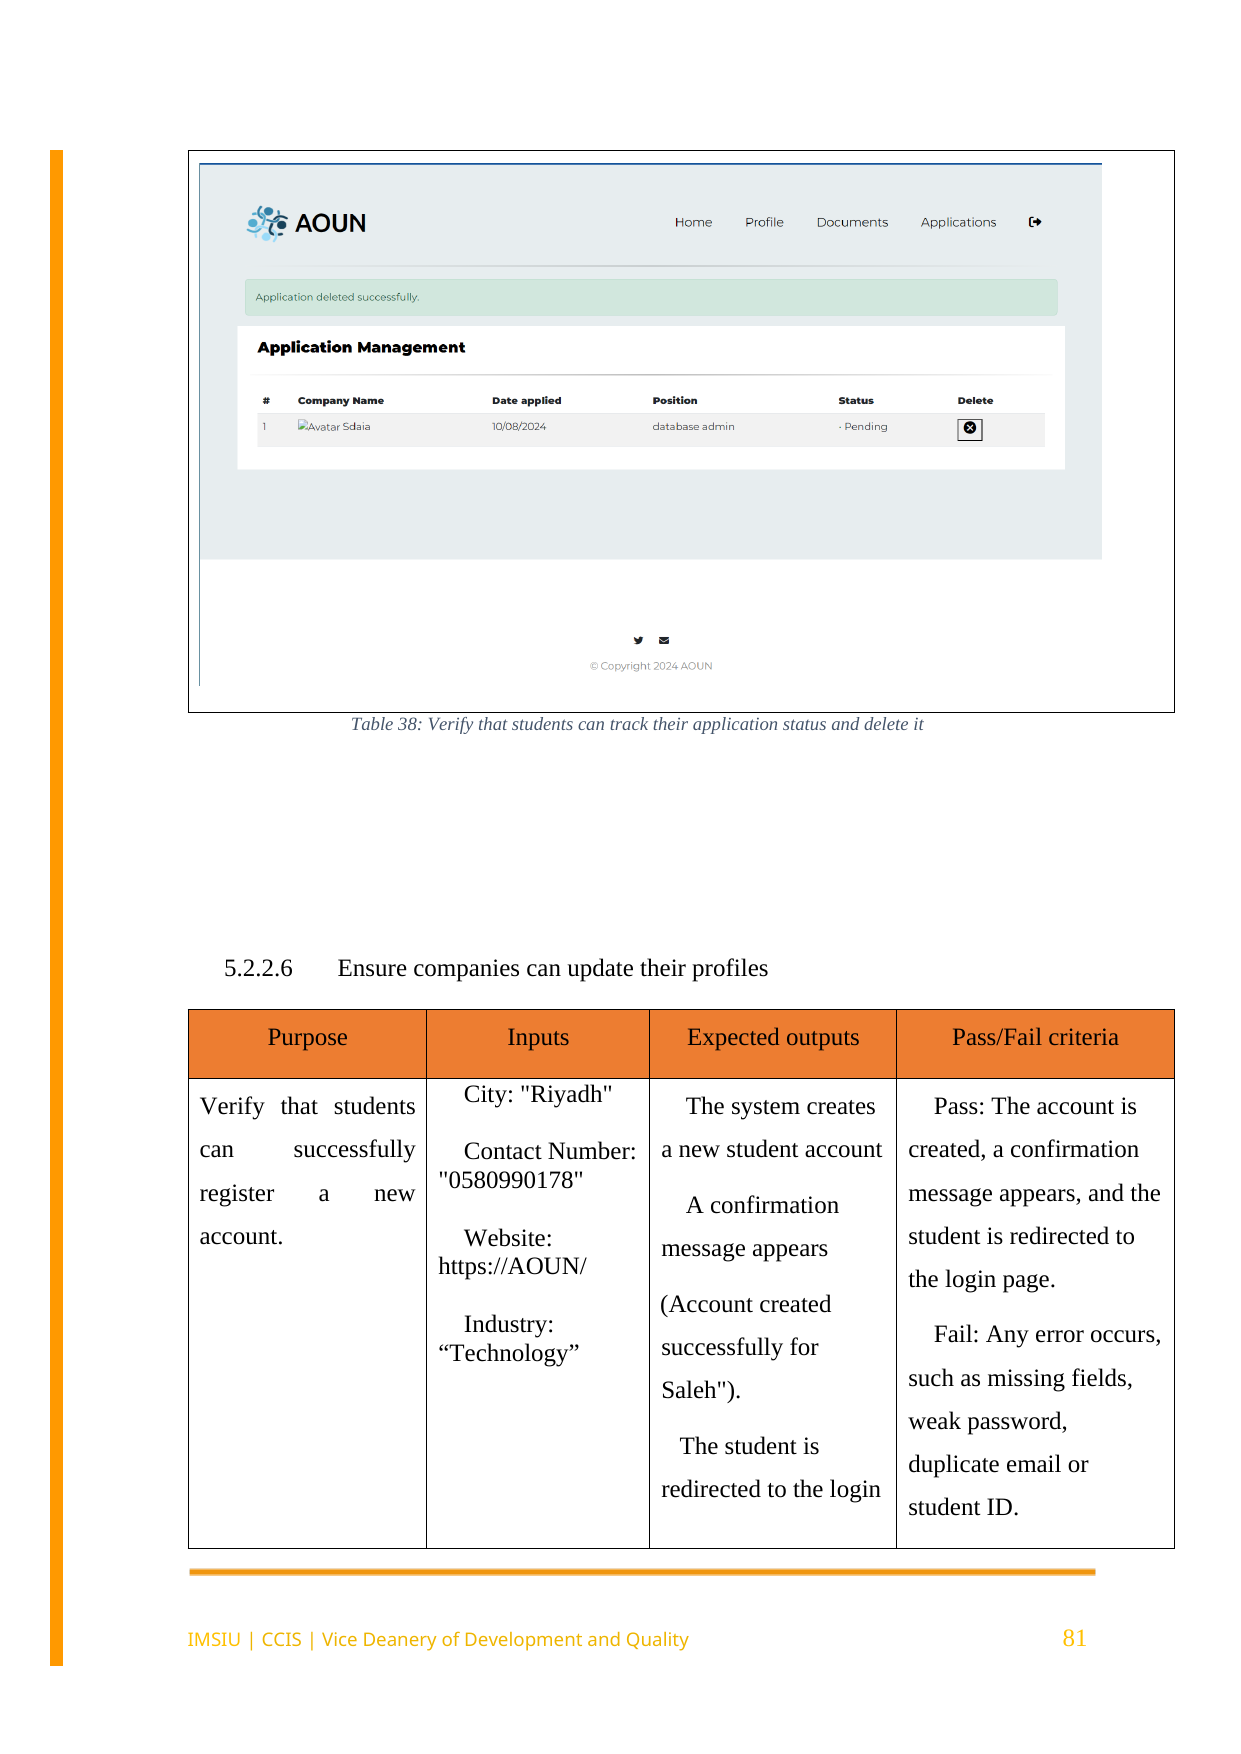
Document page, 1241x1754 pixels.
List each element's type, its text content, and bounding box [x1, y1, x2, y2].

list Ensure companies can update their profiles [224, 953, 1090, 982]
table_cell  City: "Riyadh"  Contact Number: "0580990178"  Website: https://AOUN/  Industry: “Technology” [427, 1079, 649, 1548]
table_header Pass/Fail criteria [897, 1010, 1174, 1078]
picture [199, 163, 1102, 686]
table_header Purpose [189, 1010, 426, 1078]
table_cell Verify that students can successfully register a new account. [189, 1079, 426, 1548]
picture [187, 1567, 1100, 1576]
table_header Expected outputs [650, 1010, 896, 1078]
table_header Inputs [427, 1010, 649, 1078]
table_cell [189, 151, 1174, 712]
